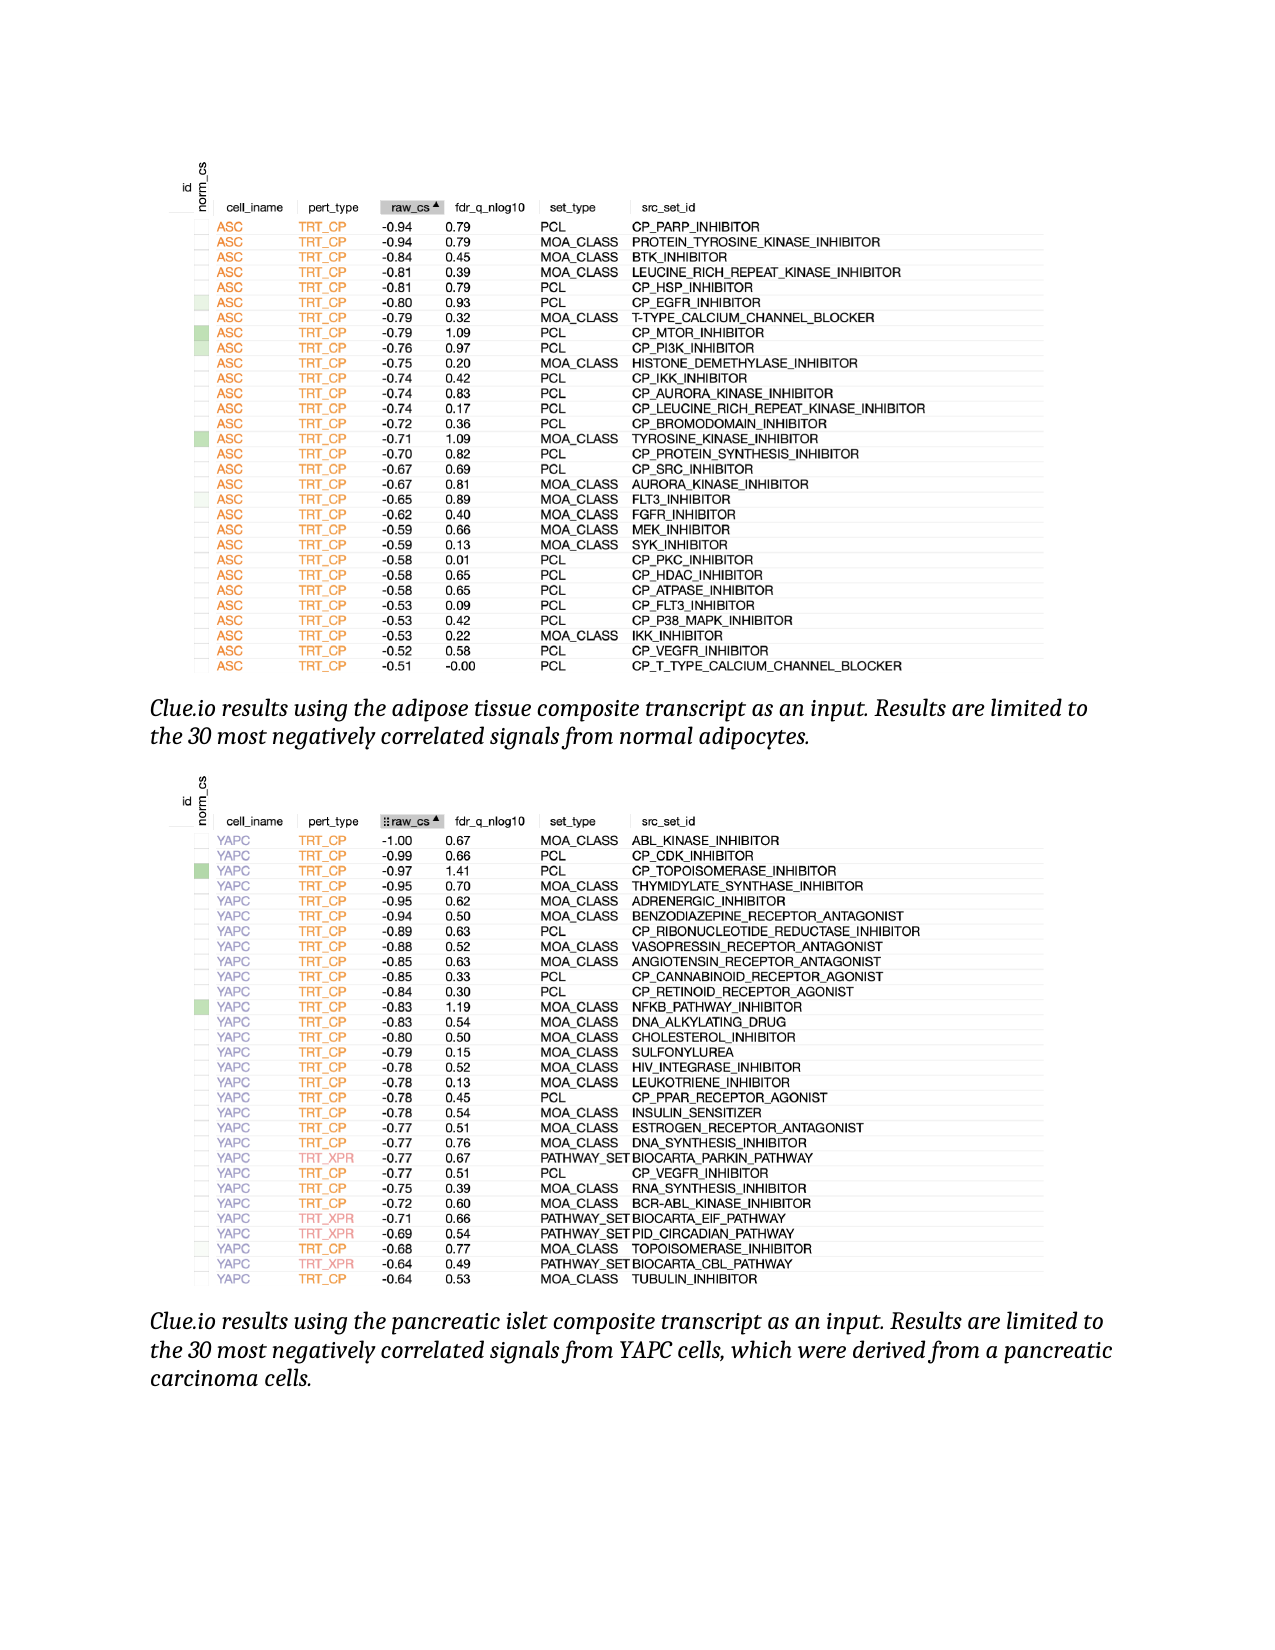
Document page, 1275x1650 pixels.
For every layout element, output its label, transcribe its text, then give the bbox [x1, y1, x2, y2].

text Clue.io results using the pancreatic islet composite transcript as an input. Results are limited to the 30 most negatively correlated signals from YAPC cells, which were derived from a pancreatic carcinoma cells. [150, 1307, 1125, 1393]
picture [168, 763, 1044, 1286]
picture [168, 150, 1044, 673]
text Clue.io results using the adipose tissue composite transcript as an input. Results are limited to the 30 most negatively correlated signals from normal adipocytes. [150, 693, 1125, 751]
